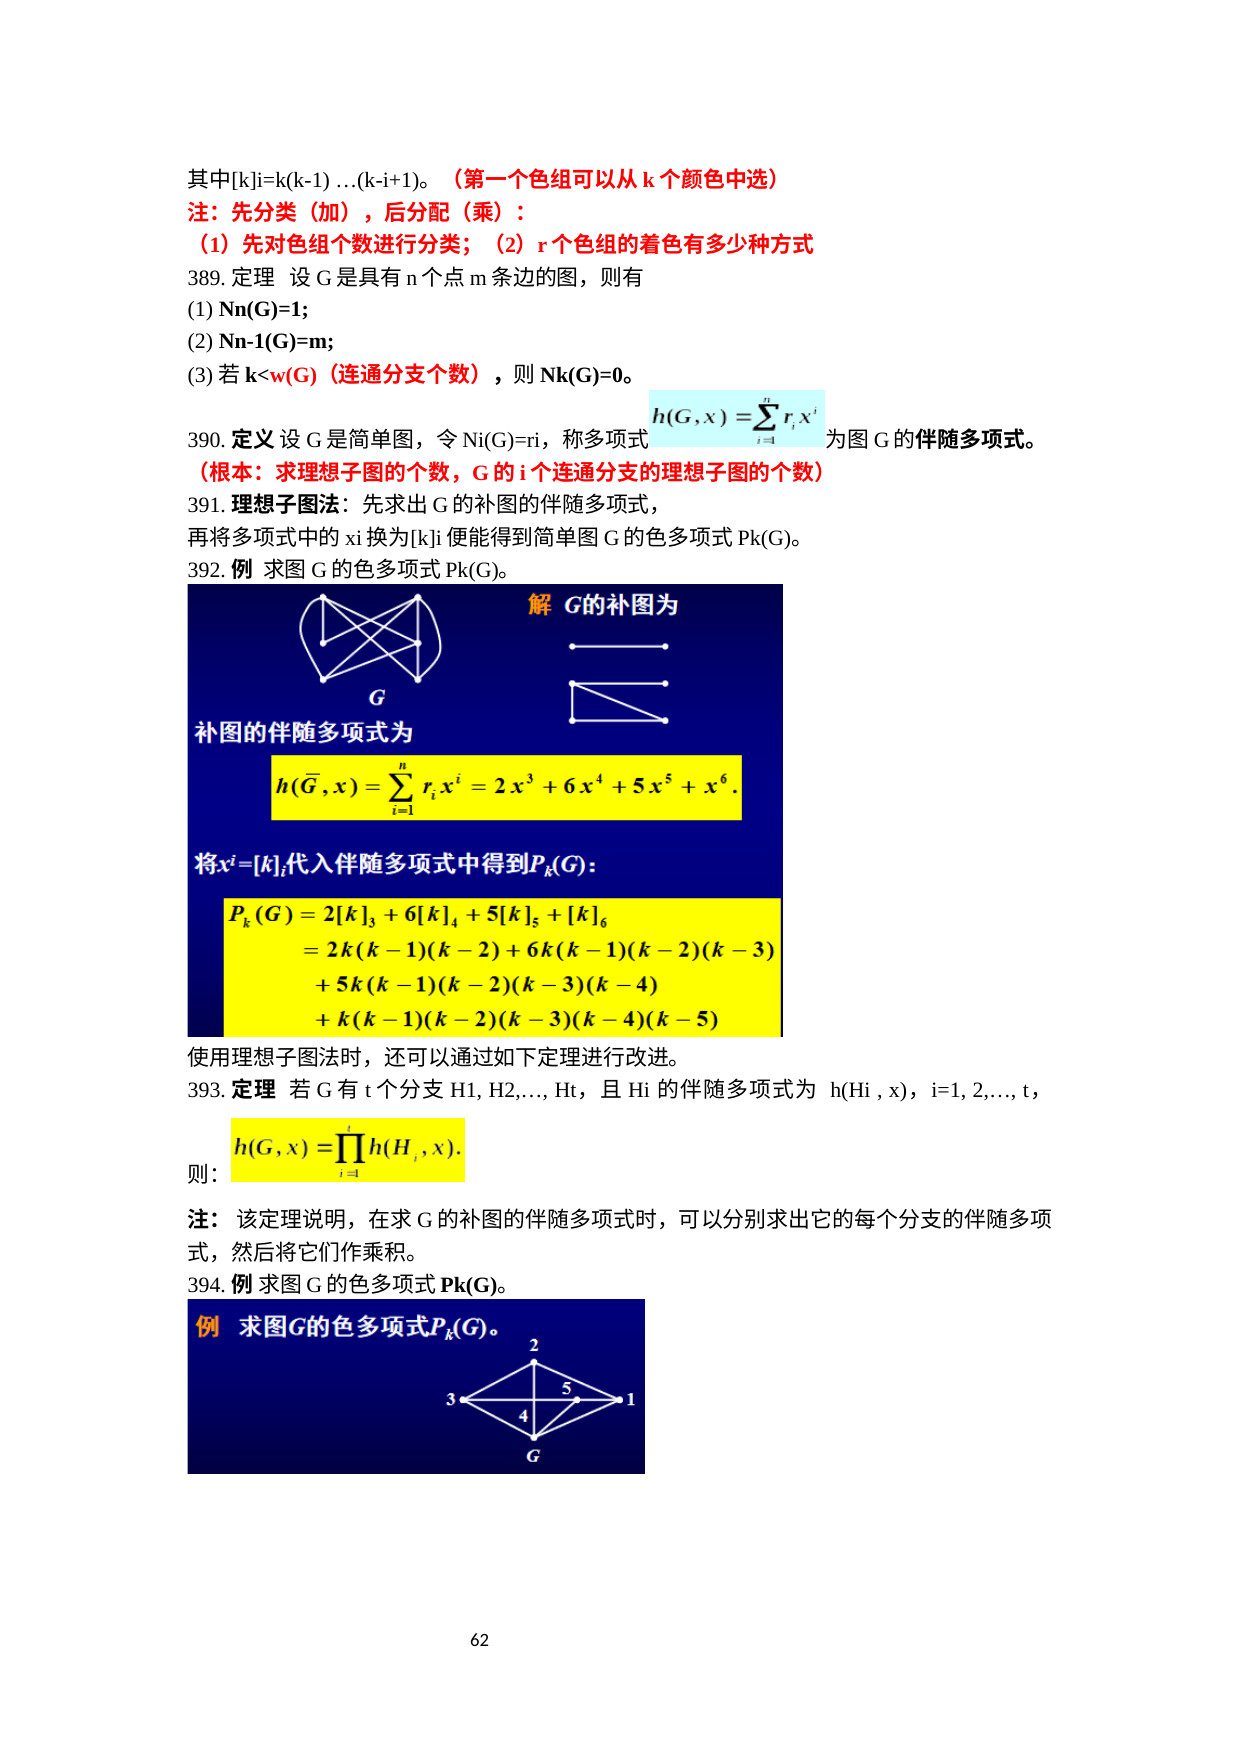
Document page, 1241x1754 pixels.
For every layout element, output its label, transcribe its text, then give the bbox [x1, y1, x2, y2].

list 理想子图法：先求出G的补图的伴随多项式， [187, 487, 1053, 519]
list (3) 若k<w(G)（连通分支个数），则Nk(G)=0。 [187, 357, 1053, 389]
picture [187, 584, 783, 1037]
list 使用理想子图法时，还可以通过如下定理进行改进。 [187, 1039, 1053, 1072]
list 例 求图G的色多项式Pk(G)。 [187, 1267, 1053, 1299]
list 注：先分类（加），后分配（乘）： [187, 194, 1053, 227]
list 定理 设G是具有n个点m条边的图，则有 [187, 259, 1053, 292]
list 注： 该定理说明，在求G的补图的伴随多项式时，可以分别求出它的每个分支的伴随多项式，然后将它们作乘积。 [187, 1202, 1053, 1267]
picture [187, 1299, 645, 1474]
list 定义 设G是简单图，令Ni(G)=ri，称多项式为图G的伴随多项式。 [187, 389, 1053, 454]
list 再将多项式中的xi换为[k]i便能得到简单图G的色多项式Pk(G)。 [187, 519, 1053, 552]
list Nn-1(G)=m; [187, 324, 1053, 357]
list 其中[k]i=k(k-1) …(k-i+1)。（第一个色组可以从k个颜色中选） [187, 162, 1053, 194]
list Nn(G)=1; [187, 292, 1053, 324]
list （1）先对色组个数进行分类；（2）r个色组的着色有多少种方式 [187, 227, 1053, 259]
list 定理 若G有t个分支H1, H2,…, Ht，且Hi 的伴随多项式为 h(Hi , x)，i=1, 2,…, t，则： [187, 1072, 1053, 1202]
list 例 求图G的色多项式Pk(G)。 [187, 552, 1053, 584]
list （根本：求理想子图的个数，G的i个连通分支的理想子图的个数） [187, 454, 1053, 487]
